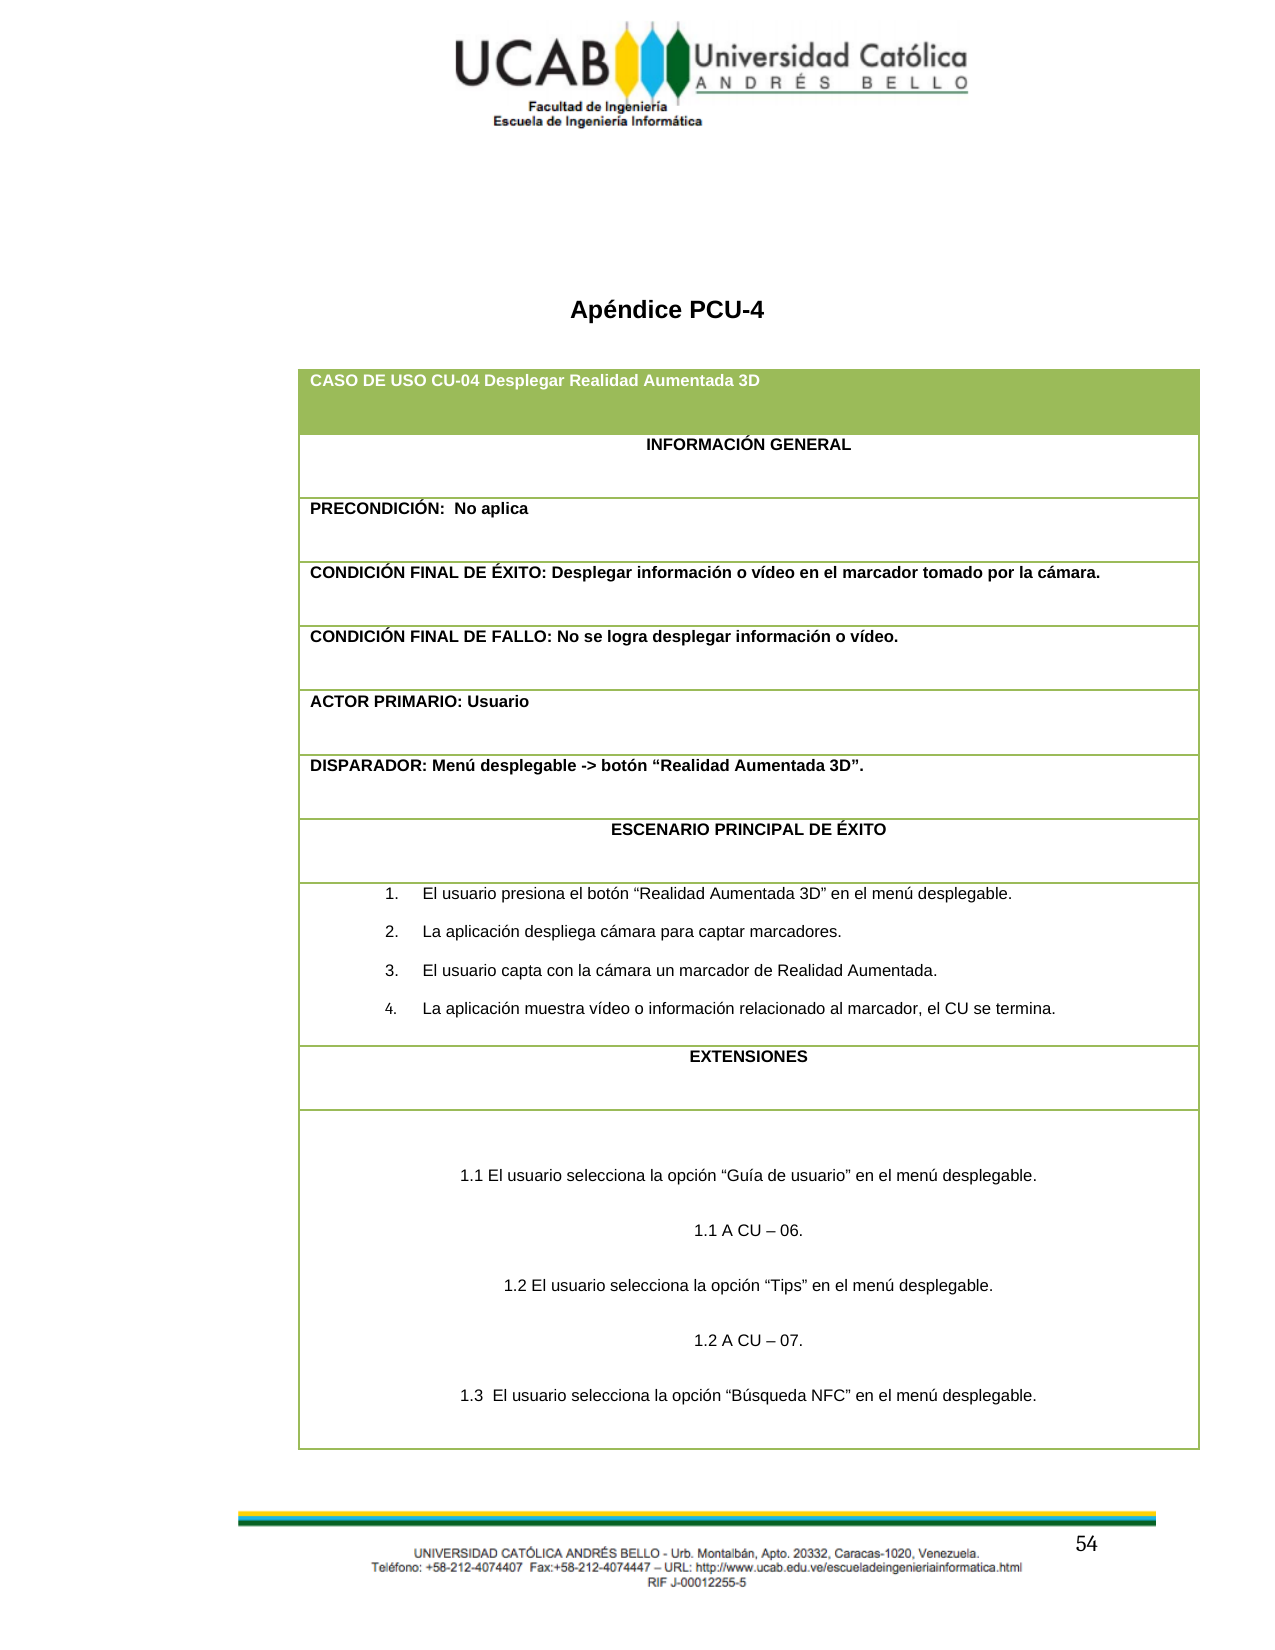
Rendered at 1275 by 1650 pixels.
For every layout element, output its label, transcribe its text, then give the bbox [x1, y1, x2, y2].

picture [236, 1508, 1156, 1595]
table_cell INFORMACIÓN GENERAL [300, 435, 1198, 497]
picture [414, 0, 1033, 144]
table_cell CONDICIÓN FINAL DE FALLO: No se logra desplegar información o vídeo. [300, 627, 1198, 689]
table_cell CONDICIÓN FINAL DE ÉXITO: Desplegar información o vídeo en el marcador tomado por la cámara. [300, 563, 1198, 625]
table_cell El usuario presiona el botón “Realidad Aumentada 3D” en el menú desplegable. La aplicación despliega cámara para captar marcadores. El usuario capta con la cámara un marcador de Realidad Aumentada. La aplicación muestra vídeo o información relacionado al marcador, el CU se termina. [300, 884, 1198, 1045]
subtitle Apéndice PCU-4 [236, 295, 1098, 323]
table_cell ESCENARIO PRINCIPAL DE ÉXITO [300, 820, 1198, 882]
table_cell ACTOR PRIMARIO: Usuario [300, 691, 1198, 753]
table_header CASO DE USO CU-04 Desplegar Realidad Aumentada 3D [300, 371, 1198, 433]
table_cell EXTENSIONES [300, 1047, 1198, 1109]
table_cell DISPARADOR: Menú desplegable -> botón “Realidad Aumentada 3D”. [300, 756, 1198, 818]
table_cell PRECONDICIÓN: No aplica [300, 499, 1198, 561]
